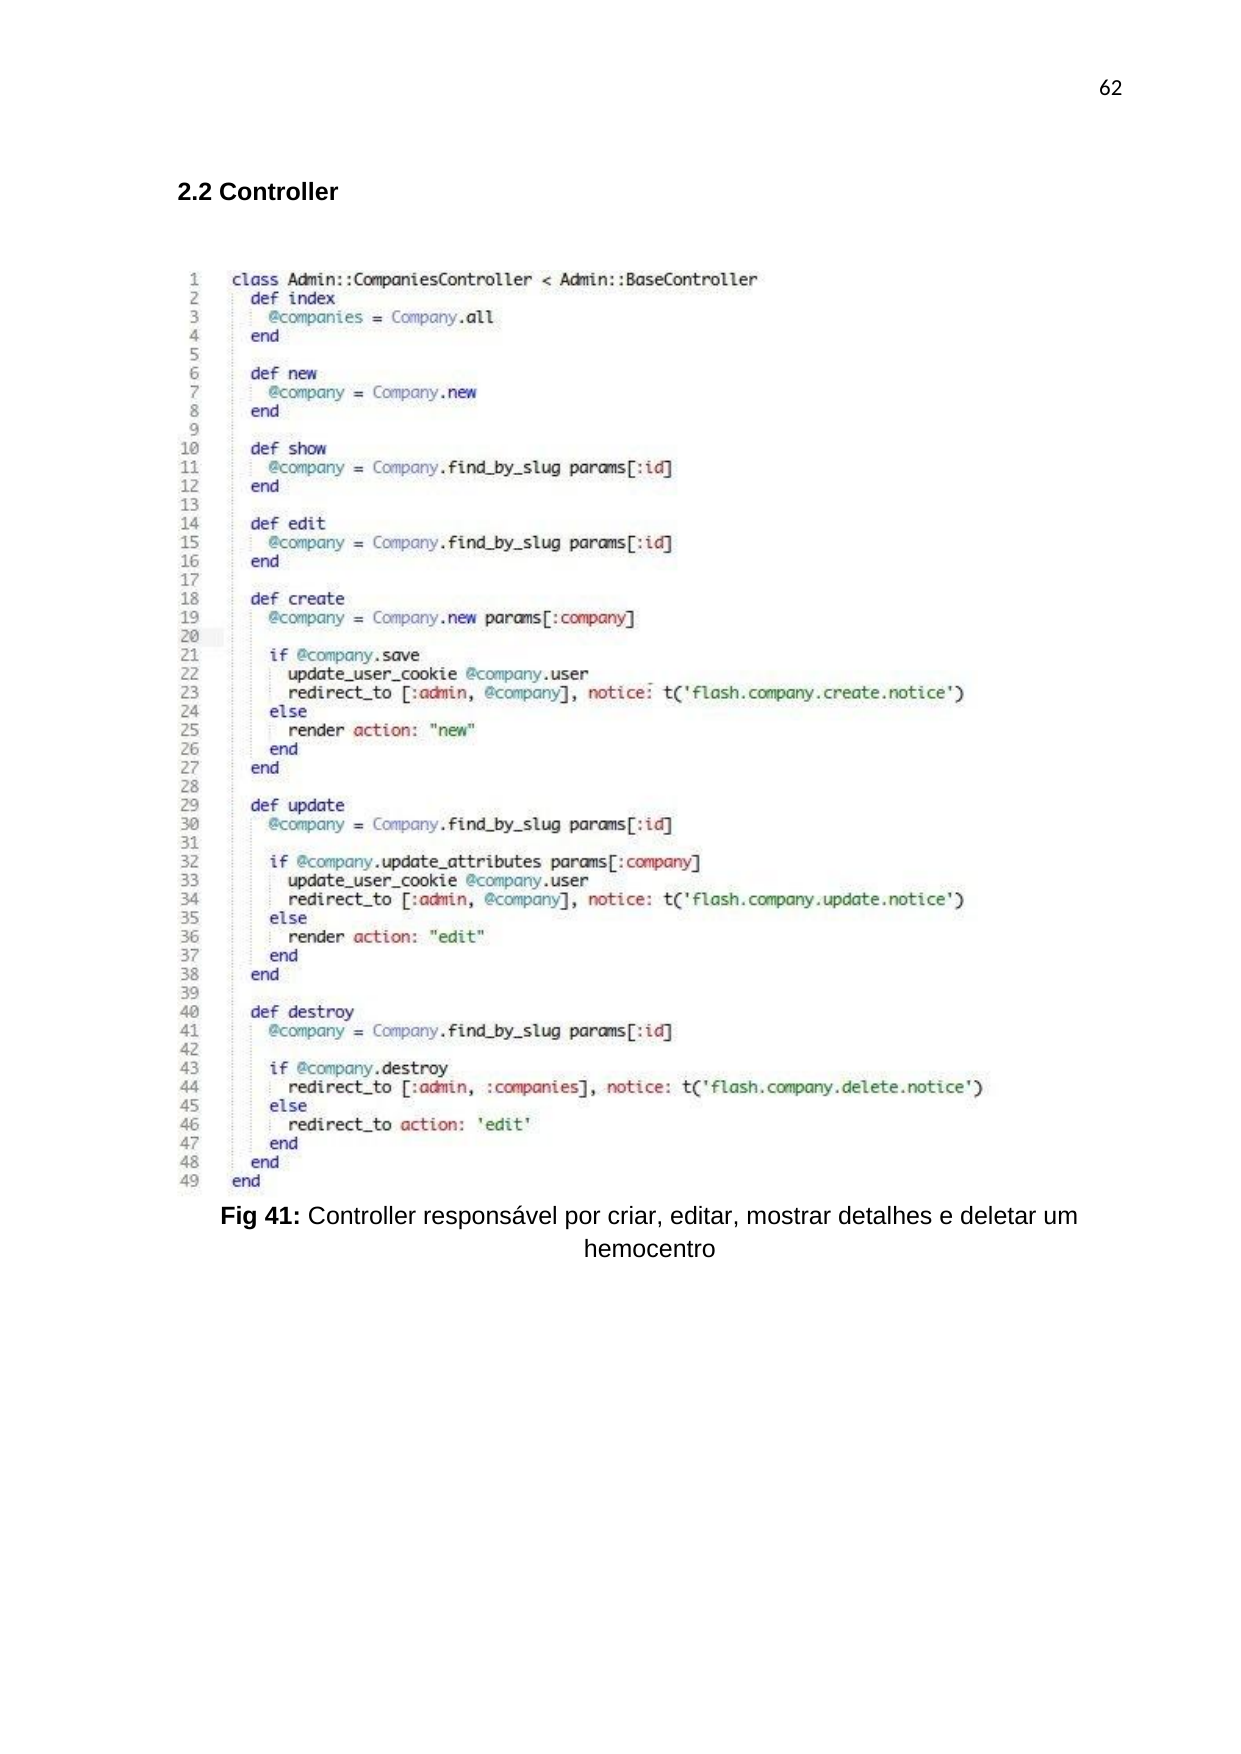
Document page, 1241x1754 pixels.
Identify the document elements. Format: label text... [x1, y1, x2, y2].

text 2.2 Controller [177, 177, 1122, 206]
text Fig 41: Controller responsável por criar, editar, mostrar detalhes e deletar um hemocentro [177, 1201, 1122, 1263]
picture [177, 270, 1003, 1198]
